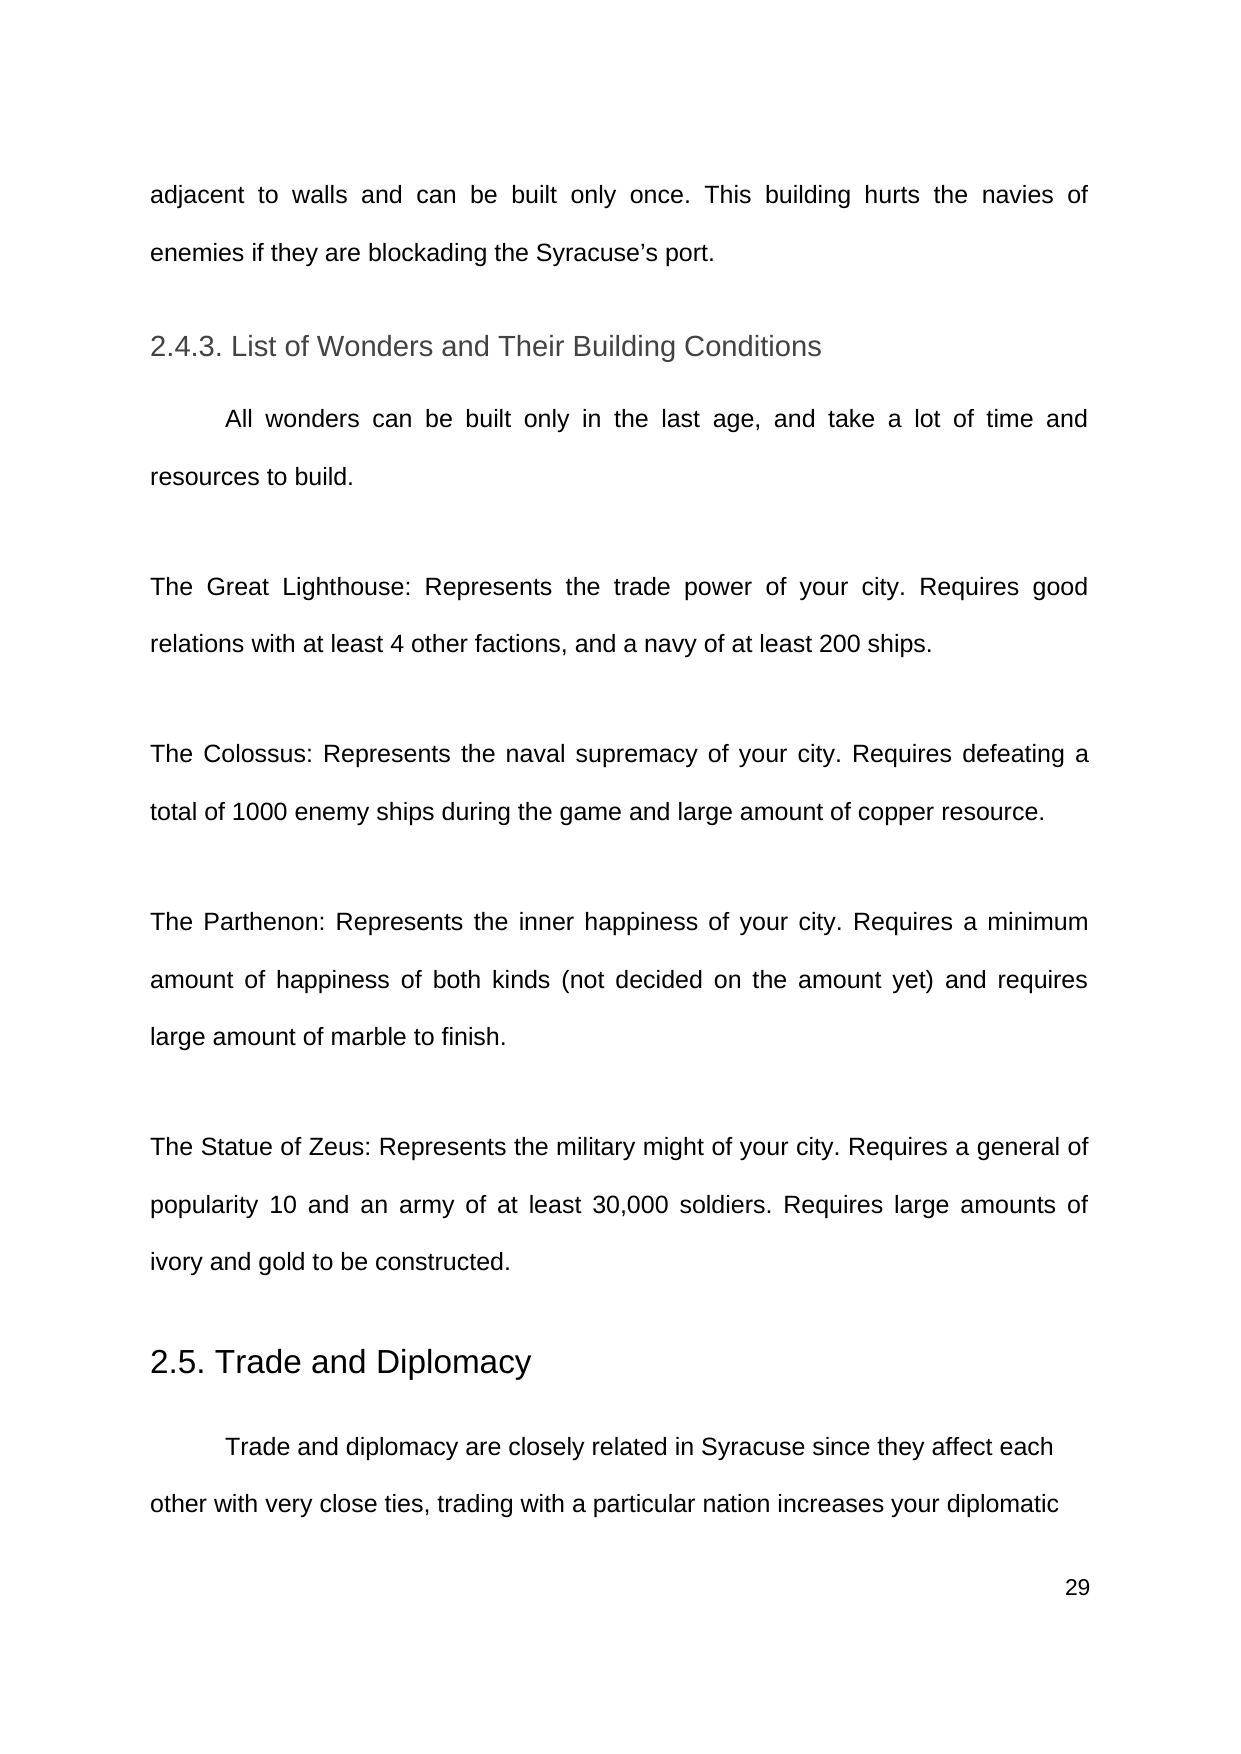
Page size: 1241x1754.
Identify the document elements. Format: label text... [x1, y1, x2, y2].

text The Colossus: Represents the naval supremacy of your city. Requires defeating a total of 1000 enemy ships during the game and large amount of copper resource. [150, 739, 1090, 826]
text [150, 1432, 1090, 1518]
text The Statue of Zeus: Represents the military might of your city. Requires a general of popularity 10 and an army of at least 30,000 soldiers. Requires large amounts of ivory and gold to be constructed. [150, 1132, 1090, 1276]
text The Great Lighthouse: Represents the trade power of your city. Requires good relations with at least 4 other factions, and a navy of at least 200 ships. [150, 572, 1090, 658]
subtitle 2.4.3. List of Wonders and Their Building Conditions [150, 328, 1090, 362]
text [150, 180, 1090, 266]
text All wonders can be built only in the last age, and take a lot of time and resources to build. [150, 404, 1090, 490]
subtitle 2.5. Trade and Diplomacy [150, 1342, 1090, 1381]
text The Parthenon: Represents the inner happiness of your city. Requires a minimum amount of happiness of both kinds (not decided on the amount yet) and requires large amount of marble to finish. [150, 907, 1090, 1051]
